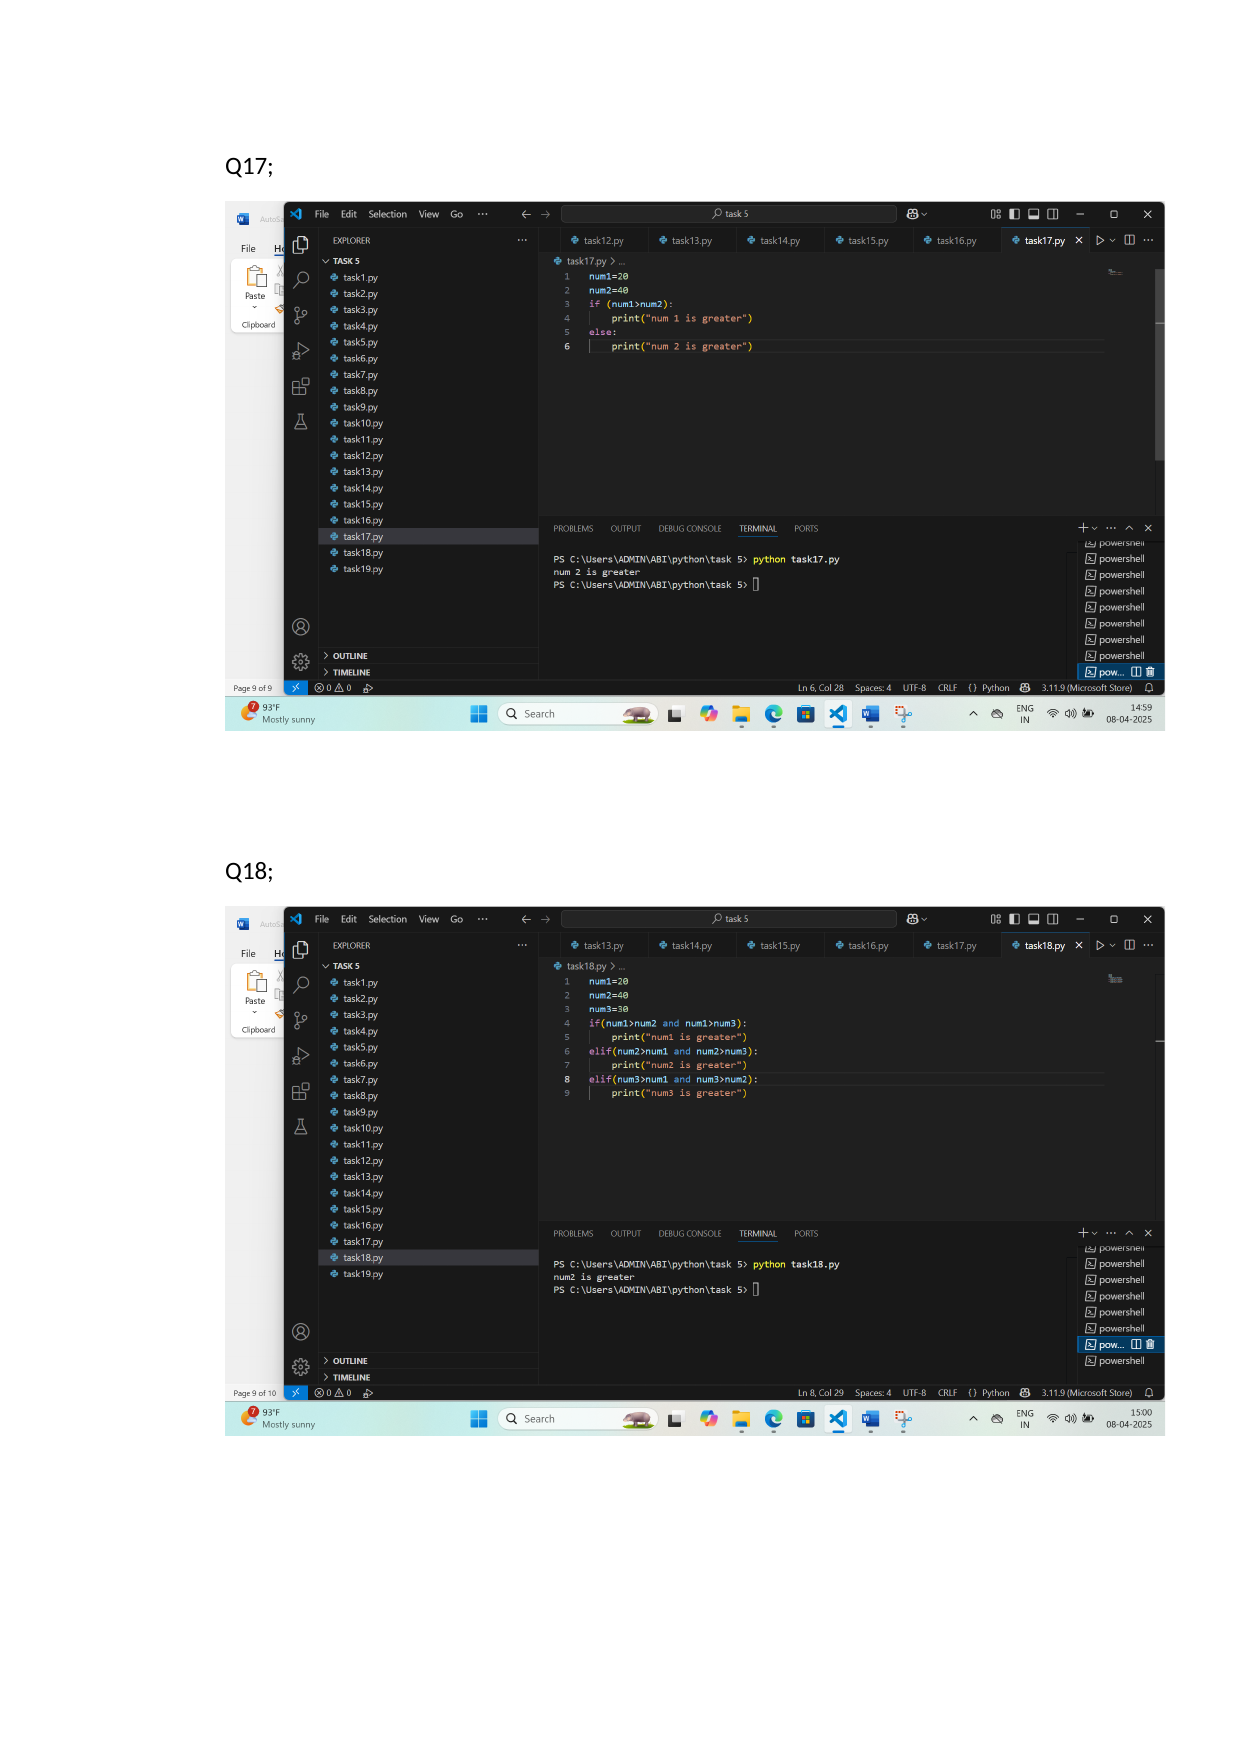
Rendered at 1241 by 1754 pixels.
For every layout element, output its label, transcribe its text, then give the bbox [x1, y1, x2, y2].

picture [225, 906, 1166, 1436]
text Q17; [150, 150, 1090, 181]
picture [225, 201, 1166, 731]
text Q18; [150, 855, 1090, 886]
